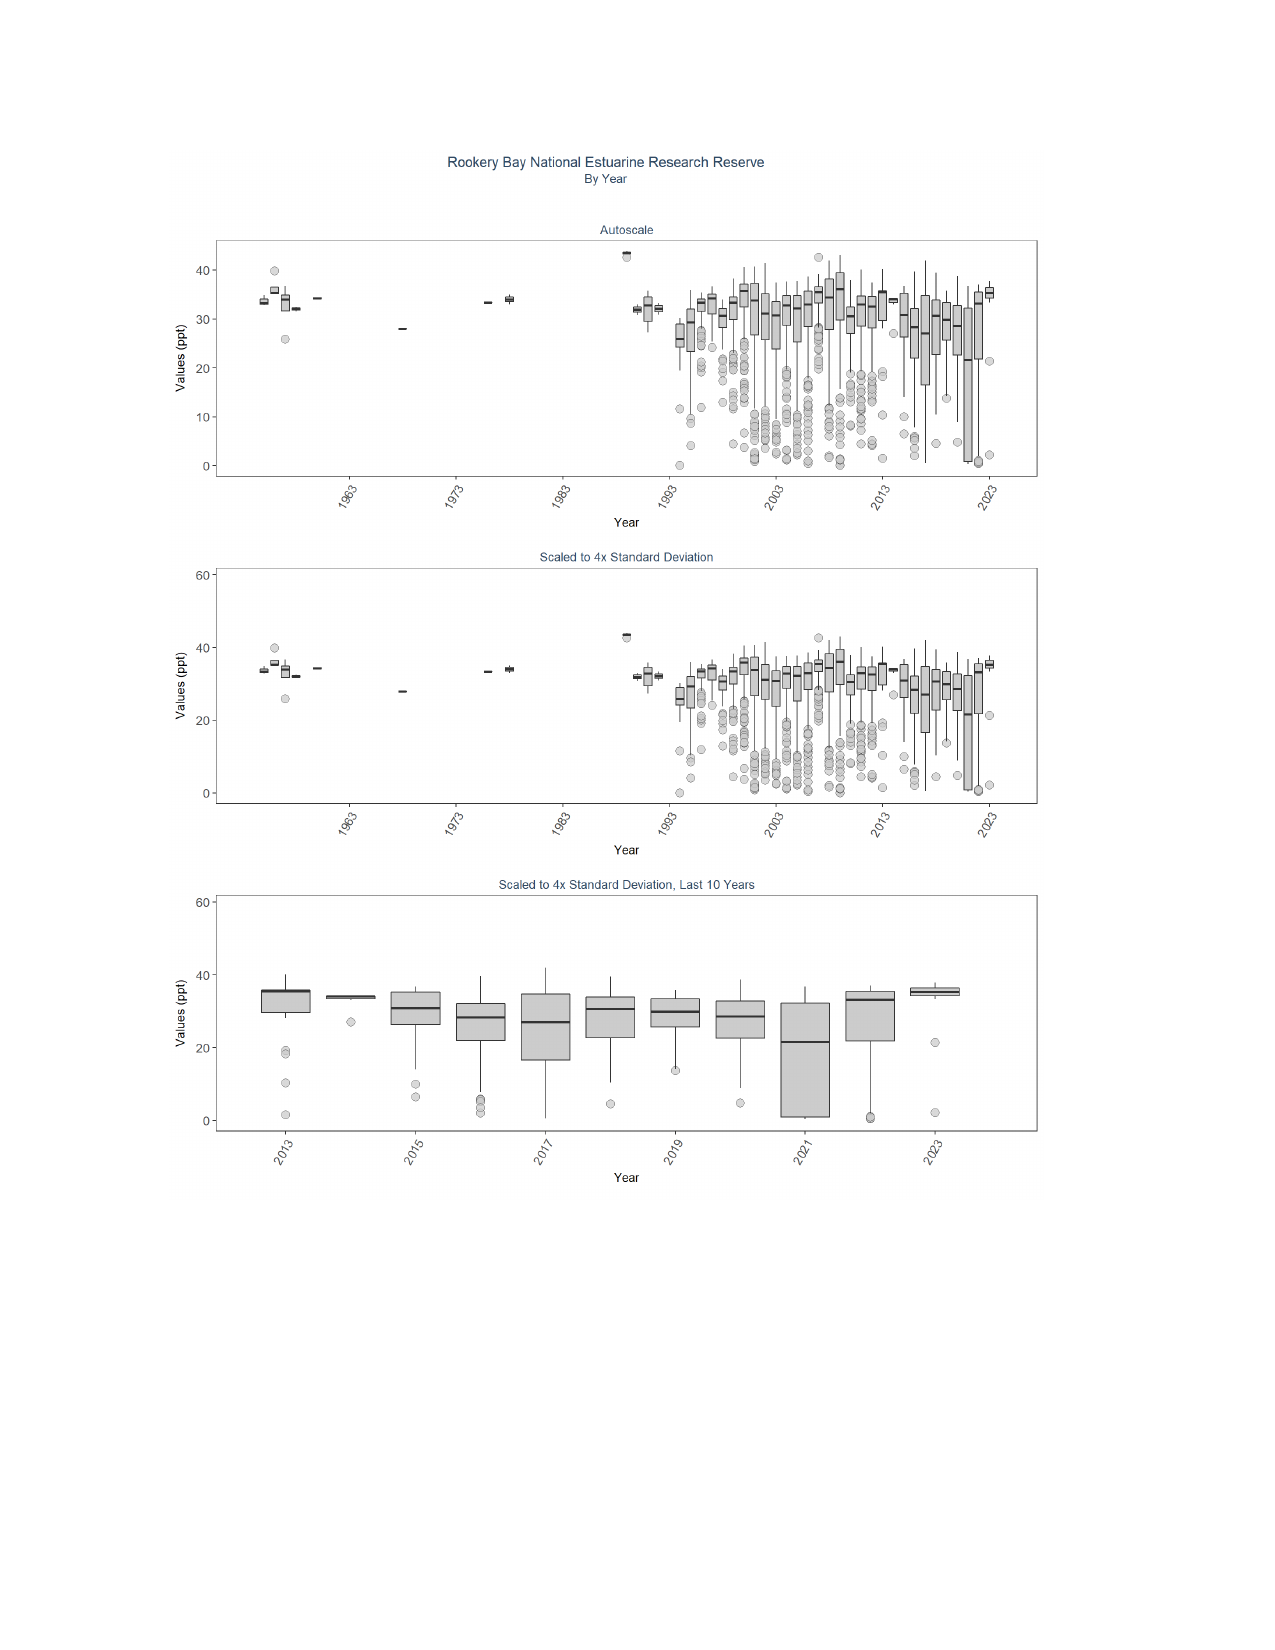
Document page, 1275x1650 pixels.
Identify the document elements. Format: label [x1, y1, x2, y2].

picture [168, 150, 1044, 1200]
